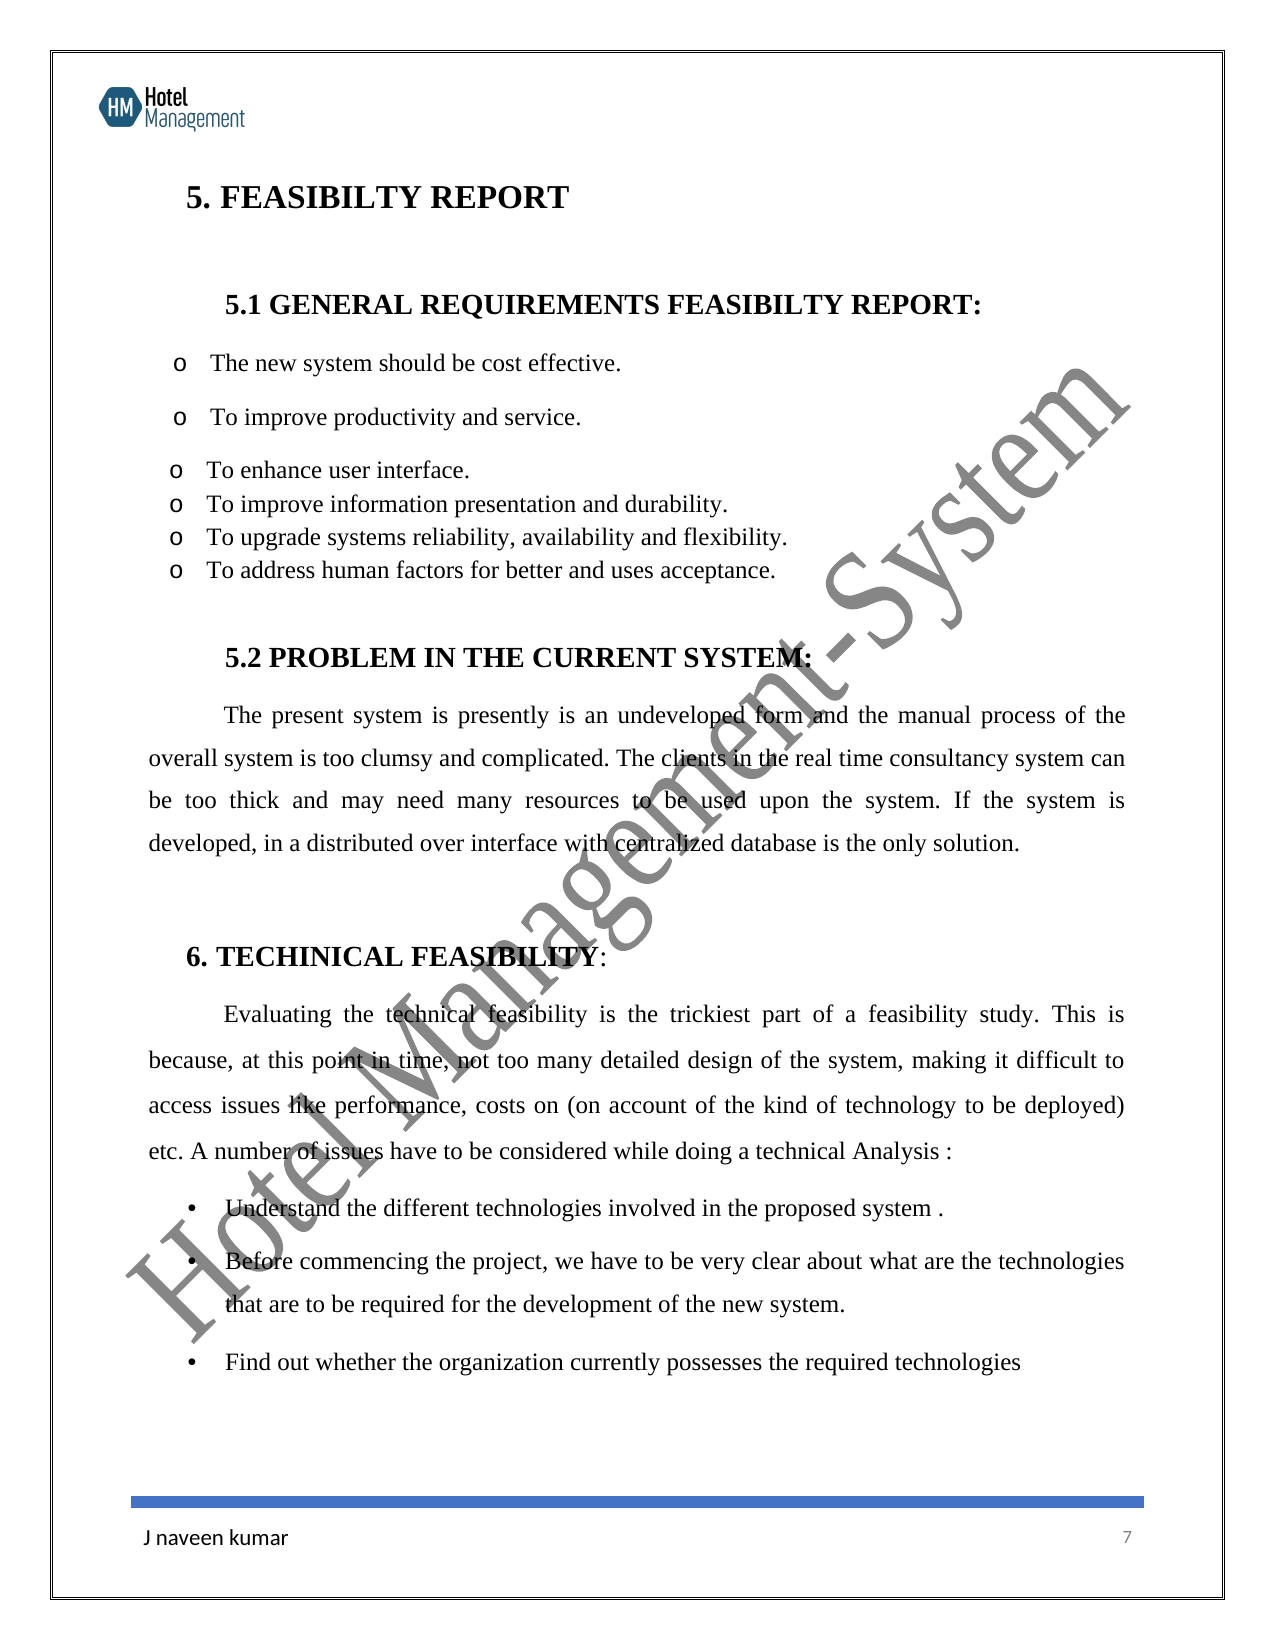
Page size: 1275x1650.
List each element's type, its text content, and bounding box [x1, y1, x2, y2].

list Find out whether the organization currently possesses the required technologies [187, 1347, 1126, 1376]
text 5.1 GENERAL REQUIREMENTS FEASIBILTY REPORT: [150, 287, 1144, 321]
list To enhance user interface. [169, 456, 1126, 486]
list To improve productivity and service. [172, 402, 1126, 432]
text 5.2 PROBLEM IN THE CURRENT SYSTEM: [225, 640, 1144, 673]
list To improve information presentation and durability. [169, 489, 1126, 519]
list Understand the different technologies involved in the proposed system . [187, 1193, 1126, 1222]
list To upgrade systems reliability, availability and flexibility. [169, 522, 1126, 553]
text 5. FEASIBILTY REPORT [186, 177, 1144, 216]
picture [93, 78, 251, 138]
list The new system should be cost effective. [172, 348, 1126, 378]
text 6. TECHINICAL FEASIBILITY: [186, 939, 1144, 973]
text The present system is presently is an undeveloped form and the manual process of the overall system is too clumsy and complicated. The clients in the real time consultancy system can be too thick and may need many resources to be used upon the system. If the system is developed, in a distributed over interface with centralized database is the only solution. [148, 700, 1126, 857]
list To address human factors for better and uses acceptance. [169, 555, 1126, 586]
list Before commencing the project, we have to be very clear about what are the technologies that are to be required for the development of the new system. [187, 1246, 1126, 1318]
text Evaluating the technical feasibility is the trickiest part of a feasibility study. This is because, at this point in time, not too many detailed design of the system, making it difficult to access issues like performance, costs on (on account of the kind of technology to be deployed) etc. A number of issues have to be considered while doing a technical Analysis : [148, 999, 1126, 1165]
